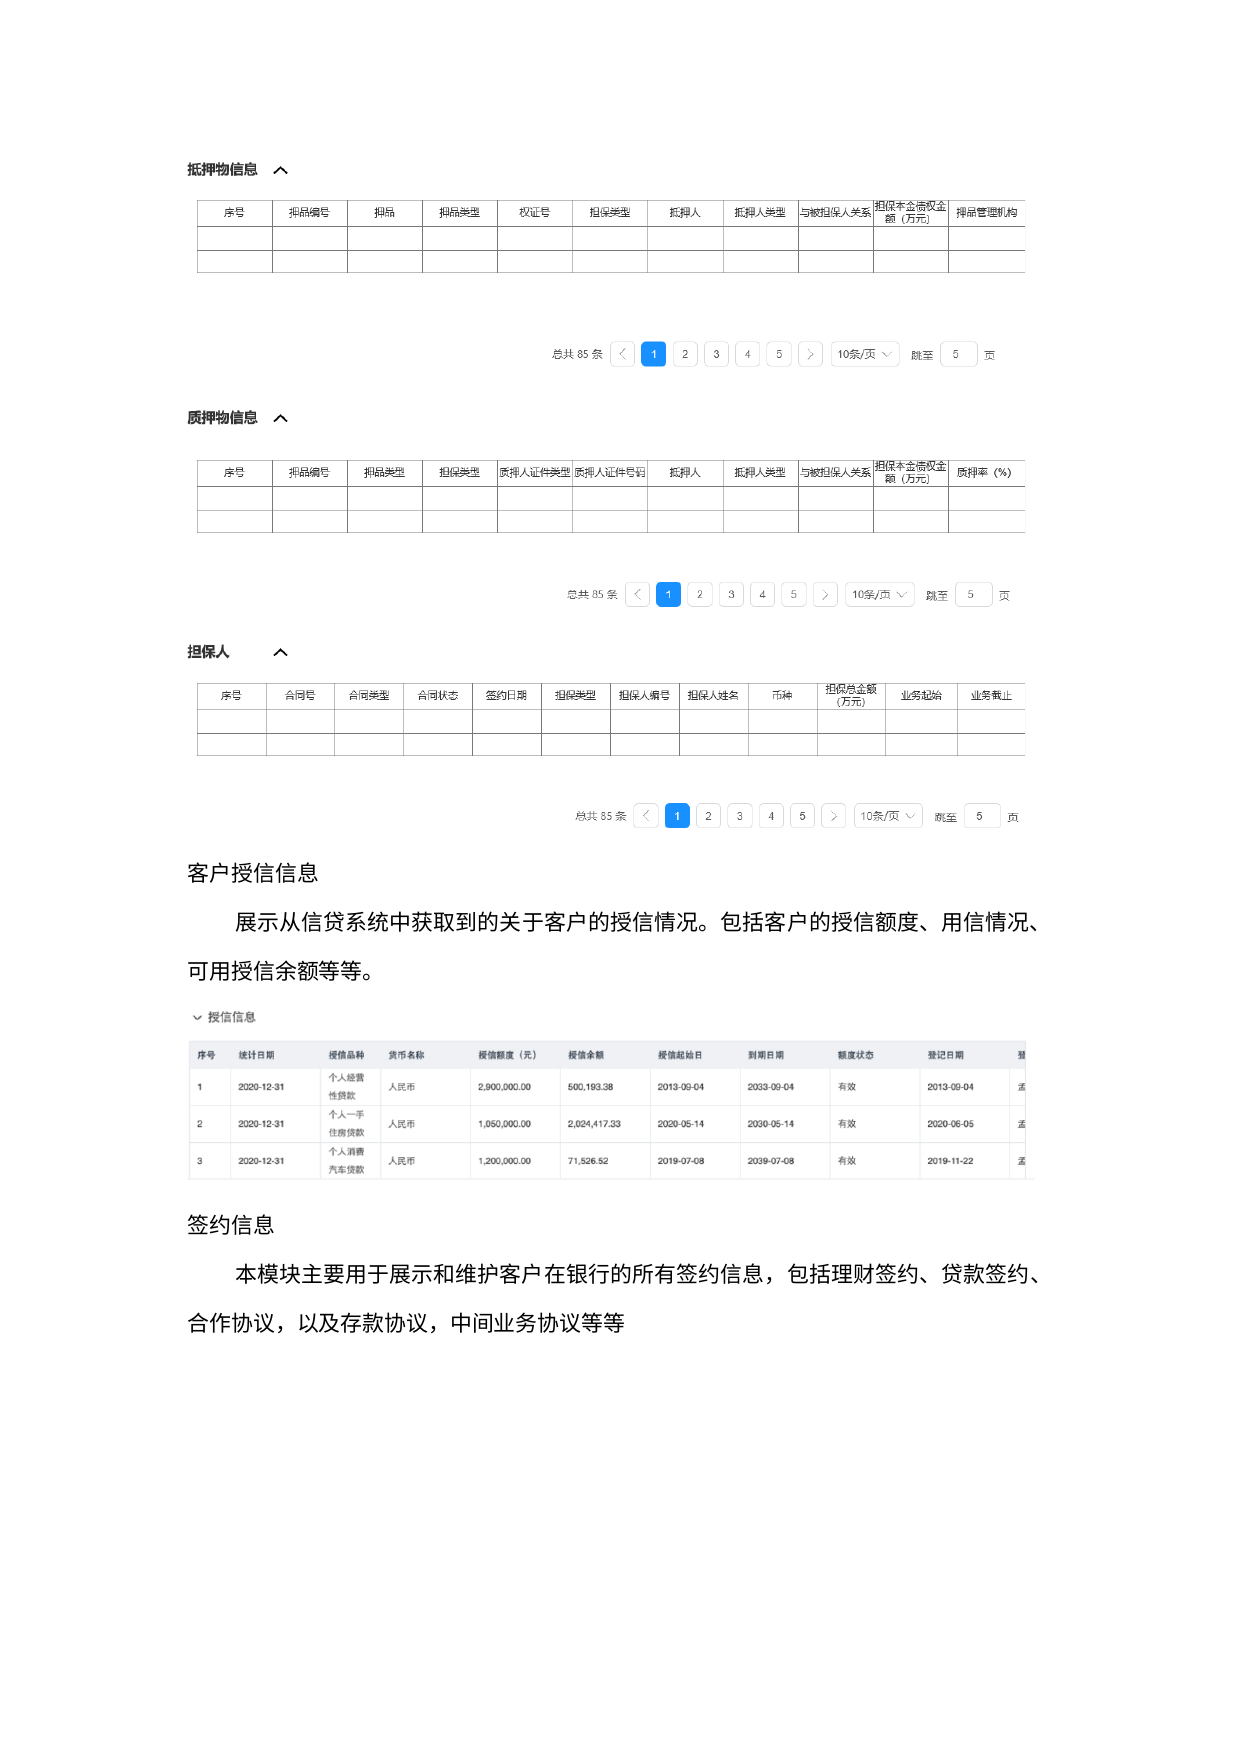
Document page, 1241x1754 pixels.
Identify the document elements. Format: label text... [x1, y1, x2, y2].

text 本模块主要用于展示和维护客户在银行的所有签约信息，包括理财签约、贷款签约、合作协议，以及存款协议，中间业务协议等等 [187, 1257, 1053, 1338]
text 客户授信信息 [187, 857, 1053, 889]
picture [187, 162, 1025, 828]
picture [187, 1001, 1035, 1192]
text 签约信息 [187, 1209, 1053, 1242]
text 展示从信贷系统中获取到的关于客户的授信情况。包括客户的授信额度、用信情况、可用授信余额等等。 [187, 904, 1053, 986]
